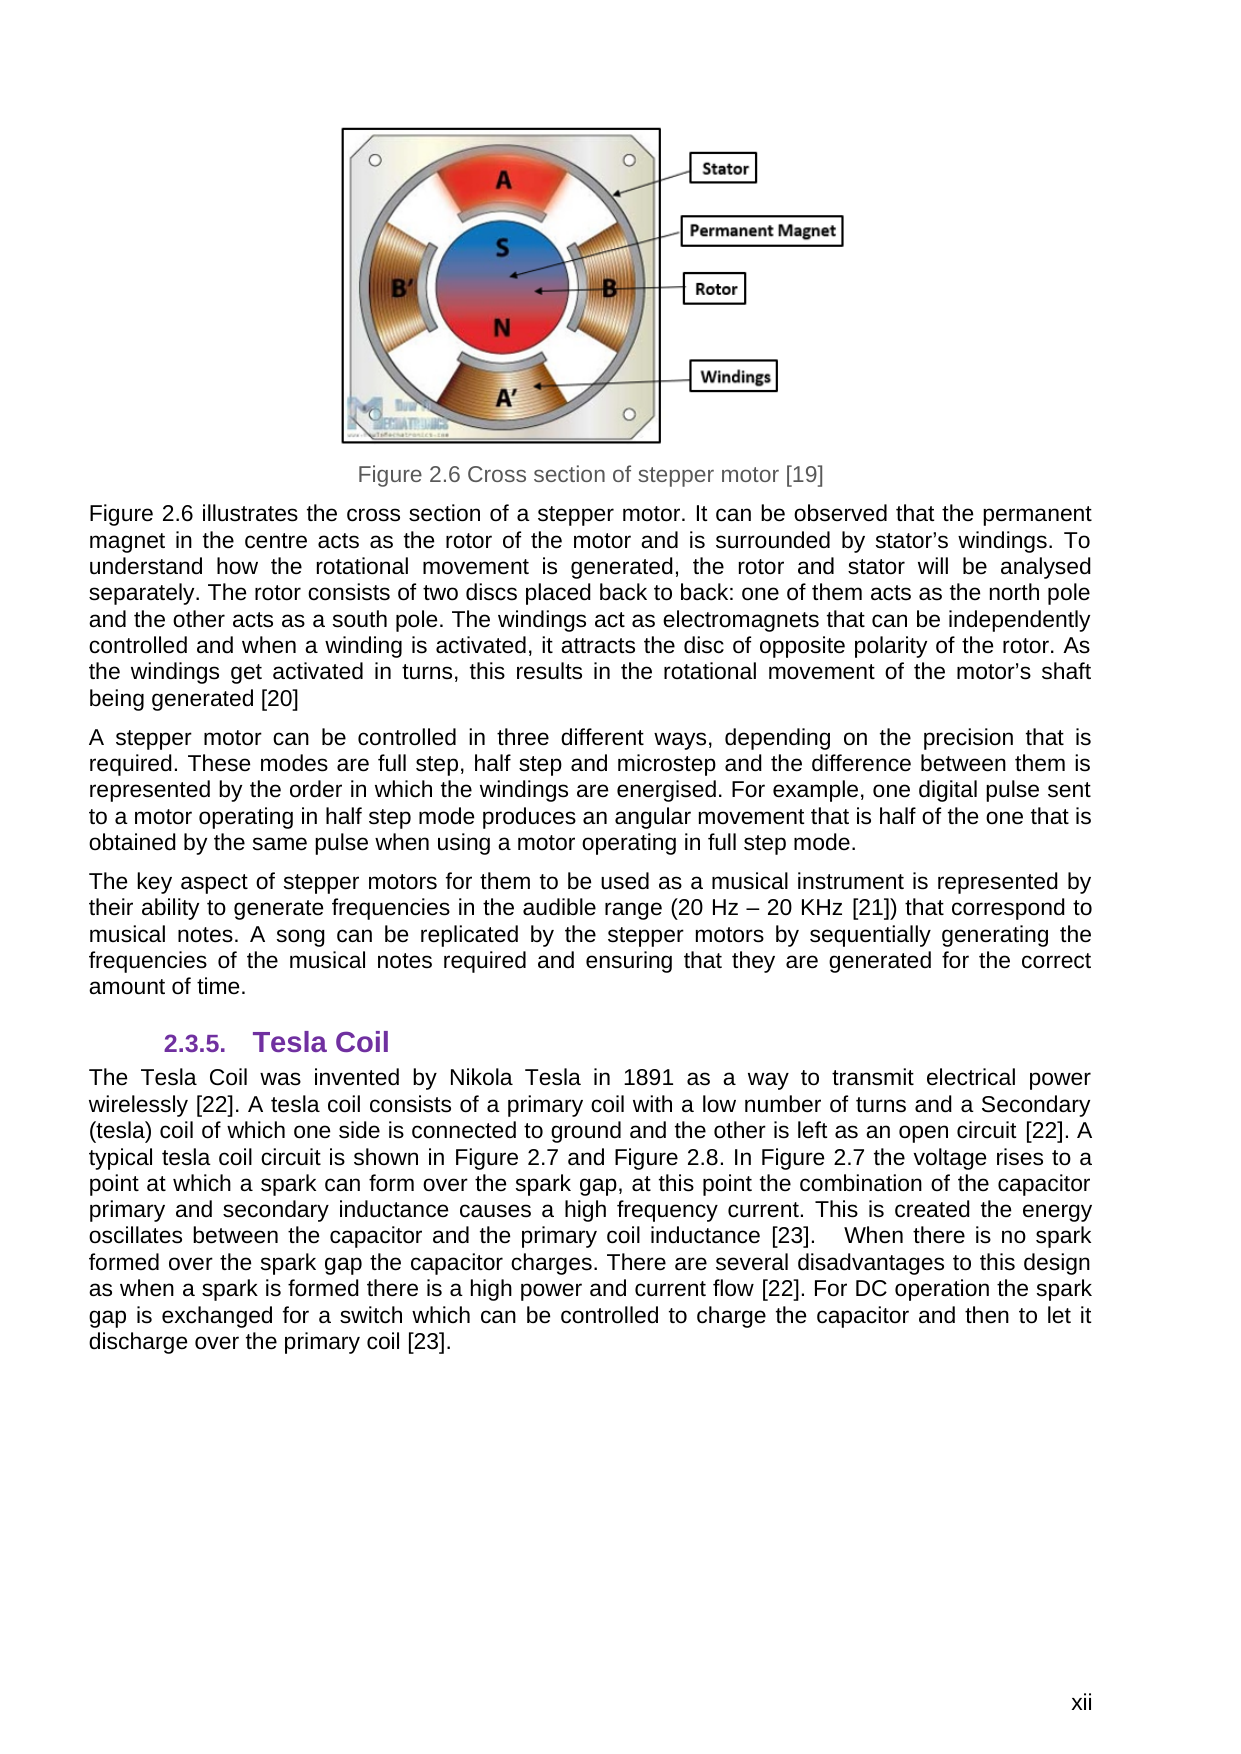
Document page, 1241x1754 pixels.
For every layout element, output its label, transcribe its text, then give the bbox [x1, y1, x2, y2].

subtitle Tesla Coil [164, 1024, 1092, 1058]
text A stepper motor can be controlled in three different ways, depending on the precision that is required. These modes are full step, half step and microstep and the difference between them is represented by the order in which the windings are energised. For example, one digital pulse sent to a motor operating in half step mode produces an angular movement that is half of the one that is obtained by the same pulse when using a motor operating in full step mode. [89, 723, 1092, 855]
text The key aspect of stepper motors for them to be used as a musical instrument is represented by their ability to generate frequencies in the audible range (20 Hz – 20 KHz ) that correspond to musical notes. A song can be replicated by the stepper motors by sequentially generating the frequencies of the musical notes required and ensuring that they are generated for the correct amount of time. [89, 868, 1092, 999]
text The Tesla Coil was invented by Nikola Tesla in 1891 as a way to transmit electrical power wirelessly. A tesla coil consists of a primary coil with a low number of turns and a Secondary (tesla) coil of which one side is connected to ground and the other is left as an open circuit. A typical tesla coil circuit is shown in Figure 2.7 and Figure 2.8. In Figure 2.7 the voltage rises to a point at which a spark can form over the spark gap, at this point the combination of the capacitor primary and secondary inductance causes a high frequency current. This is created the energy oscillates between the capacitor and the primary coil inductance. When there is no spark formed over the spark gap the capacitor charges. There are several disadvantages to this design as when a spark is formed there is a high power and current flow. For DC operation the spark gap is exchanged for a switch which can be controlled to charge the capacitor and then to let it discharge over the primary coil. [89, 1064, 1092, 1354]
text Figure . Cross section of stepper motor [89, 461, 1092, 488]
picture [334, 118, 848, 449]
text Figure 2.6 illustrates the cross section of a stepper motor. It can be observed that the permanent magnet in the centre acts as the rotor of the motor and is surrounded by stator’s windings. To understand how the rotational movement is generated, the rotor and stator will be analysed separately. The rotor consists of two discs placed back to back: one of them acts as the north pole and the other acts as a south pole. The windings act as electromagnets that can be independently controlled and when a winding is activated, it attracts the disc of opposite polarity of the rotor. As the windings get activated in turns, this results in the rotational movement of the motor’s shaft being generated [89, 500, 1092, 711]
